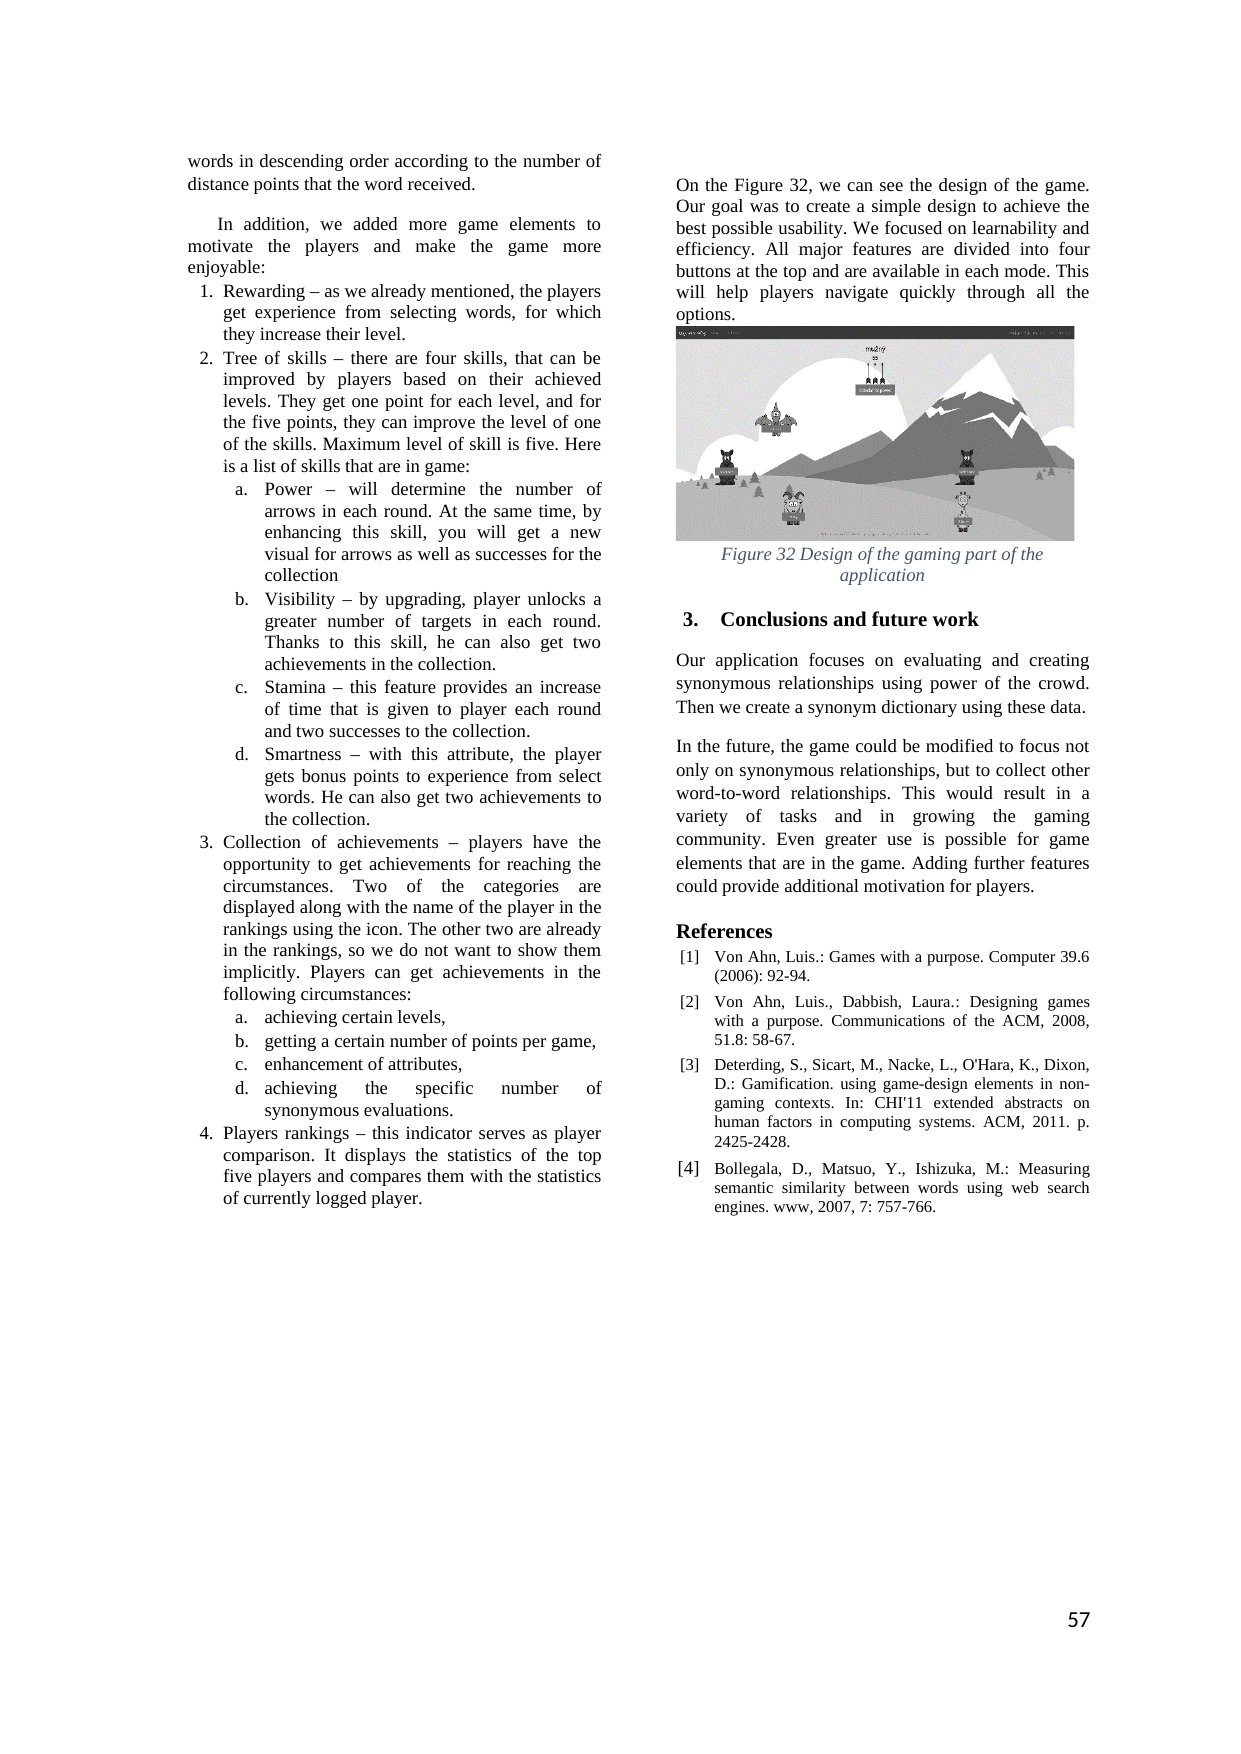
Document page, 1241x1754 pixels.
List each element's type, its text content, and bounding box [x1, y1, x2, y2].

text Collection of achievements – players have the opportunity to get achievements for reaching the circumstances. Two of the categories are displayed along with the name of the player in the rankings using the icon. The other two are already in the rankings, so we do not want to show them implicitly. Players can get achievements in the following circumstances: [199, 831, 602, 1004]
text Rewarding – as we already mentioned, the players get experience from selecting words, for which they increase their level. [199, 280, 602, 344]
text Von Ahn, Luis., Dabbish, Laura.: Designing games with a purpose. Communications of the ACM, 2008, 51.8: 58-67. [699, 991, 1090, 1049]
text Our application focuses on evaluating and creating synonymous relationships using power of the crowd. Then we create a synonym dictionary using these data. [676, 649, 1090, 717]
text Tree of skills – there are four skills, that can be improved by players based on their achieved levels. They get one point for each level, and for the five points, they can improve the level of one of the skills. Maximum level of skill is five. Here is a list of skills that are in game: [199, 347, 602, 476]
list Conclusions and future work [683, 606, 1090, 631]
list Visibility – by upgrading, player unlocks a greater number of targets in each round. Thanks to this skill, he can also get two achievements in the collection. [235, 588, 602, 674]
picture [675, 326, 1075, 541]
list achieving certain levels, [235, 1006, 602, 1028]
list Stamina – this feature provides an increase of time that is given to player each round and two successes to the collection. [235, 676, 602, 741]
text In addition, we added more game elements to motivate the players and make the game more enjoyable: [187, 213, 602, 278]
text Von Ahn, Luis.: Games with a purpose. Computer 39.6 (2006): 92-94. [699, 947, 1090, 985]
list Power – will determine the number of arrows in each round. At the same time, by enhancing this skill, you will get a new visual for arrows as well as successes for the collection [235, 478, 602, 586]
text Bollegala, D., Matsuo, Y., Ishizuka, M.: Measuring semantic similarity between words using web search engines. www, 2007, 7: 757-766. [699, 1157, 1090, 1216]
text Players rankings – this indicator serves as player comparison. It displays the statistics of the top five players and compares them with the statistics of currently logged player. [199, 1122, 602, 1208]
list getting a certain number of points per game, [235, 1030, 602, 1051]
text Figure 32 Design of the gaming part of the application [676, 542, 1090, 586]
list Smartness – with this attribute, the player gets bonus points to experience from select words. He can also get two achievements to the collection. [235, 743, 602, 829]
list enhancement of attributes, [235, 1053, 602, 1075]
list achieving the specific number of synonymous evaluations. [235, 1077, 602, 1120]
list On the Figure 21, we can see the design of the game. Our goal was to create a simple design to achieve the best possible usability. We focused on learnability and efficiency. All major features are divided into four buttons at the top and are available in each mode. This will help players navigate quickly through all the options. [676, 174, 1090, 324]
text In the future, the game could be modified to focus not only on synonymous relationships, but to collect other word-to-word relationships. This would result in a variety of tasks and in growing the gaming community. Even greater use is possible for game elements that are in the game. Adding further features could provide additional motivation for players. [676, 735, 1090, 896]
text References [676, 919, 1090, 943]
text Deterding, S., Sicart, M., Nacke, L., O'Hara, K., Dixon, D.: Gamification. using game-design elements in non-gaming contexts. In: CHI'11 extended abstracts on human factors in computing systems. ACM, 2011. p. 2425-2428. [699, 1055, 1090, 1151]
